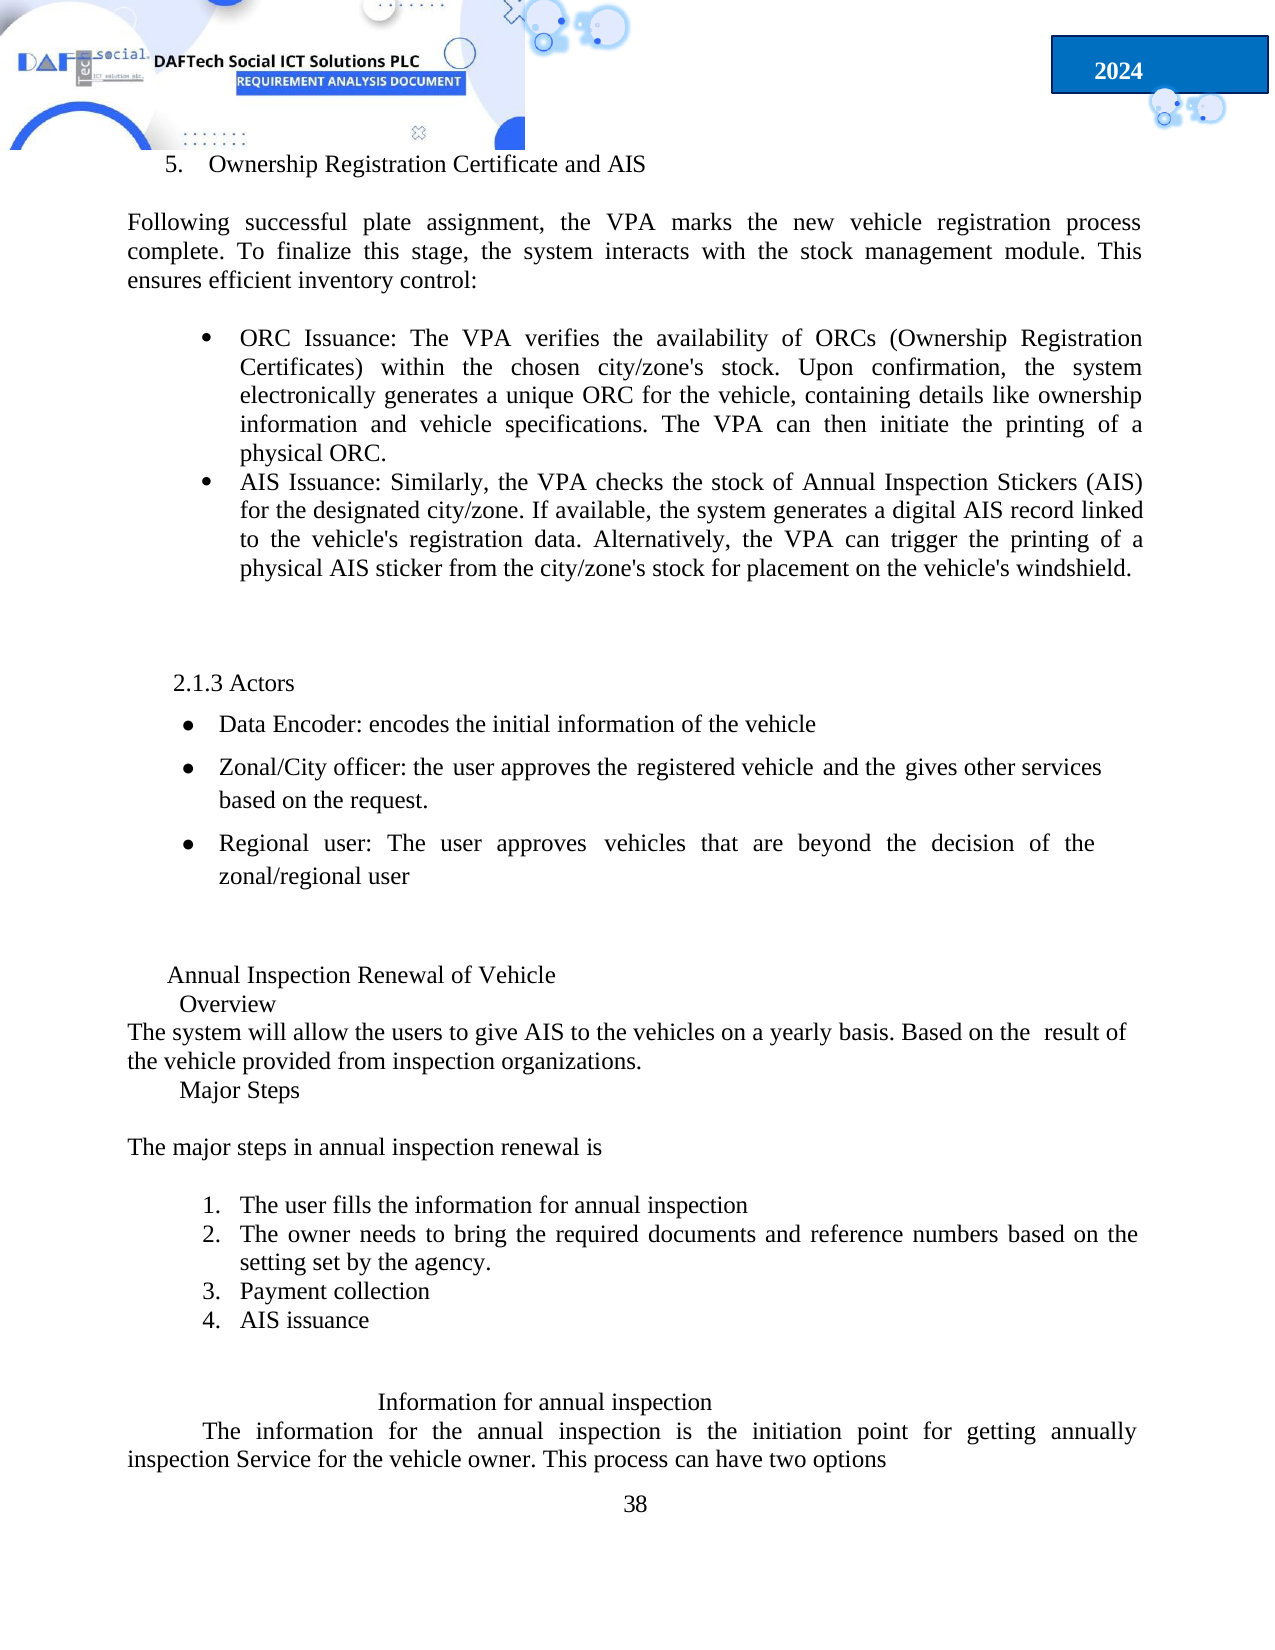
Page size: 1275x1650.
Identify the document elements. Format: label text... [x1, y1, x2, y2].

list Ownership Registration Certificate and AIS [164, 150, 1229, 178]
list AIS Issuance: Similarly, the VPA checks the stock of Annual Inspection Stickers (AIS) for the designated city/zone. If available, the system generates a digital AIS record linked to the vehicle's registration data. Alternatively, the VPA can trigger the printing of a physical AIS sticker from the city/zone's stock for placement on the vehicle's windshield. [202, 467, 1144, 582]
list The owner needs to bring the required documents and reference numbers based on the setting set by the agency. [202, 1219, 1143, 1276]
text Major Steps [179, 1075, 1229, 1104]
picture [0, 0, 634, 150]
list Regional user: The user approves vehicles that are beyond the decision of the zonal/regional user [181, 828, 1126, 890]
text 2.1.3 Actors [173, 668, 1229, 697]
list The user fills the information for annual inspection [202, 1190, 1229, 1219]
text Information for annual inspection [377, 1387, 1229, 1416]
list AIS issuance [202, 1305, 1229, 1334]
text Following successful plate assignment, the VPA marks the new vehicle registration process complete. To finalize this stage, the system interacts with the stock management module. This ensures efficient inventory control: [127, 207, 1143, 293]
text The information for the annual inspection is the initiation point for getting annually inspection Service for the vehicle owner. This process can have two options [127, 1416, 1229, 1473]
text The major steps in annual inspection renewal is [127, 1132, 1229, 1161]
list Data Encoder: encodes the initial information of the vehicle [181, 709, 1229, 738]
list Payment collection [202, 1276, 1229, 1305]
text The system will allow the users to give AIS to the vehicles on a yearly basis. Based on the result of the vehicle provided from inspection organizations. [127, 1017, 1147, 1075]
list Zonal/City officer: the user approves the registered vehicle and the gives other services based on the request. [181, 752, 1126, 814]
list ORC Issuance: The VPA verifies the availability of ORCs (Ownership Registration Certificates) within the chosen city/zone's stock. Upon confirmation, the system electronically generates a unique ORC for the vehicle, containing details like ownership information and vehicle specifications. The VPA can then initiate the printing of a physical ORC. [202, 323, 1143, 467]
picture [1145, 66, 1229, 150]
text Annual Inspection Renewal of Vehicle Overview [167, 961, 647, 1017]
